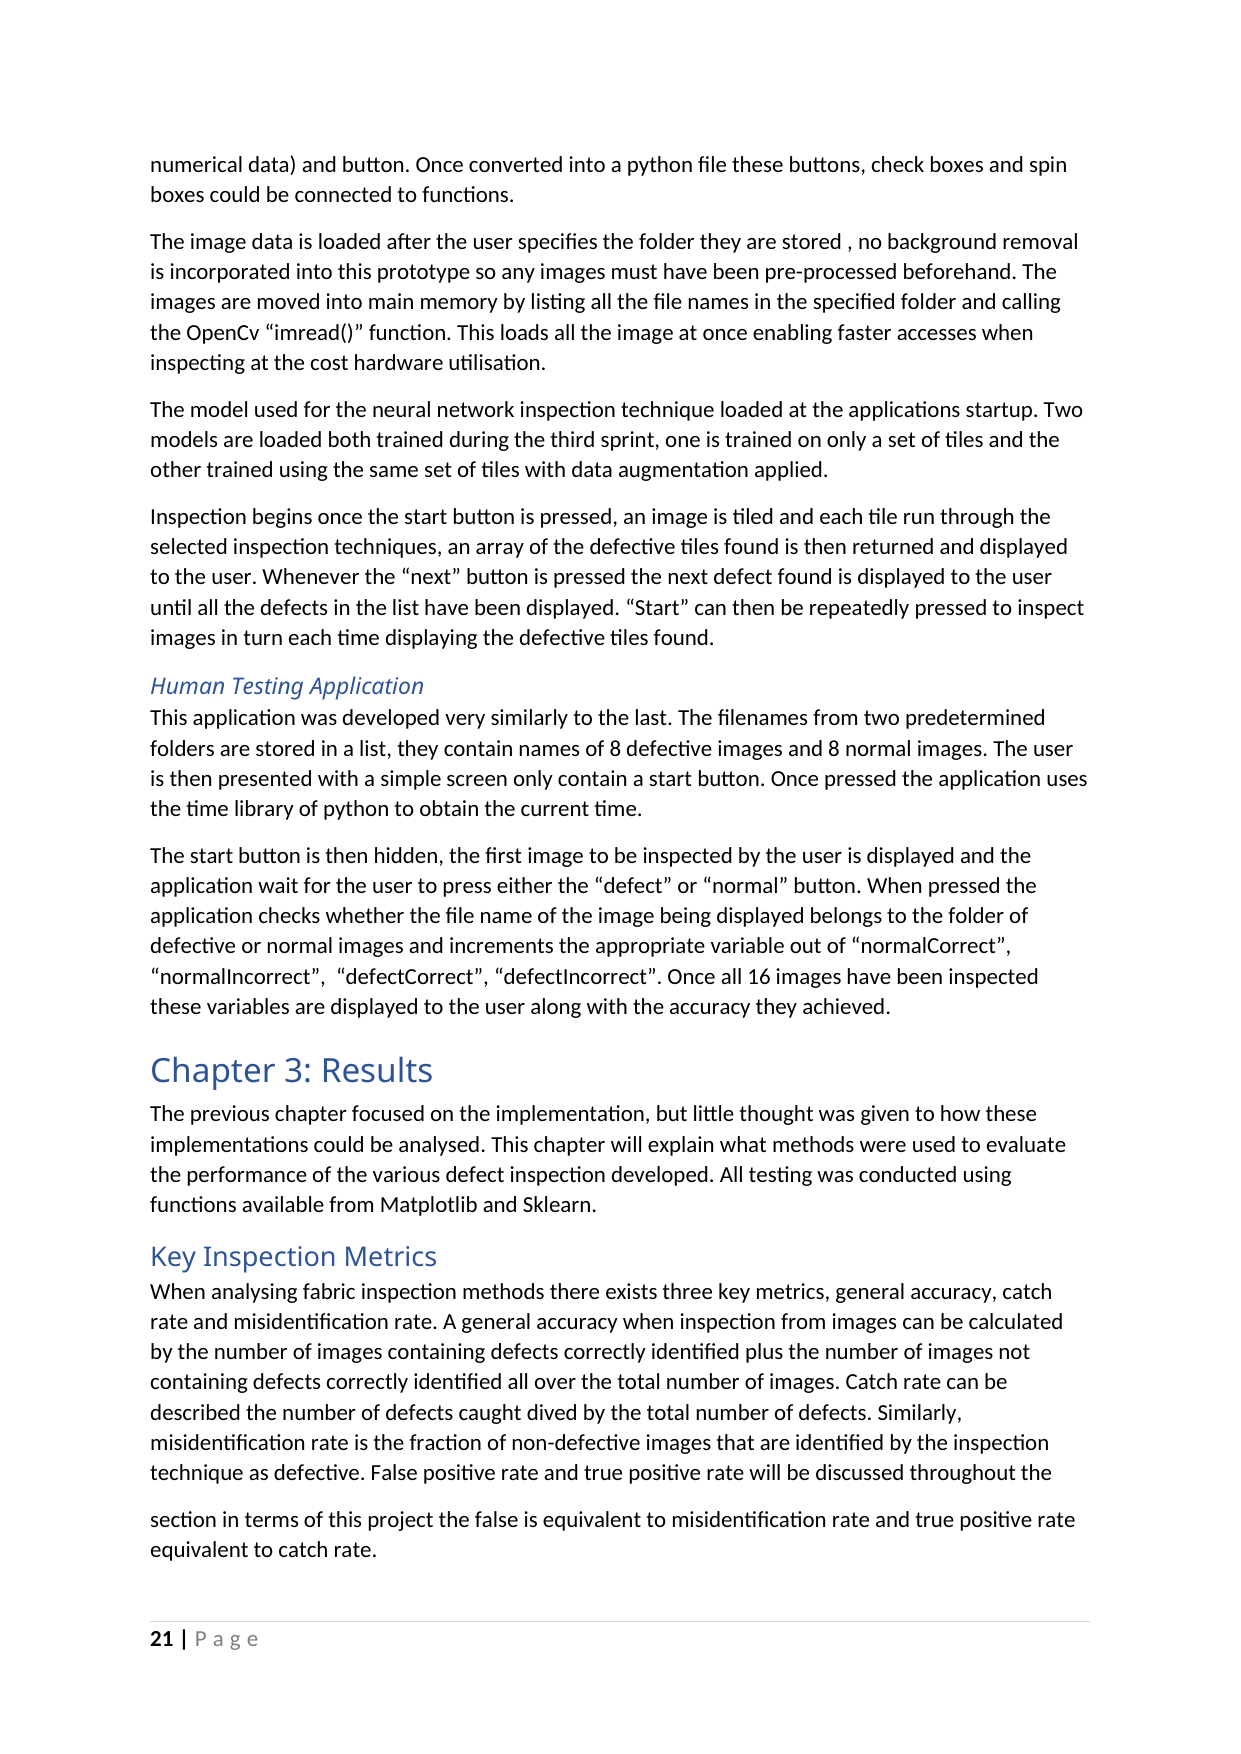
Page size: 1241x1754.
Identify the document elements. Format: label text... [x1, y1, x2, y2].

text This application was developed very similarly to the last. The filenames from two predetermined folders are stored in a list, they contain names of 8 defective images and 8 normal images. The user is then presented with a simple screen only contain a start button. Once pressed the application uses the time library of python to obtain the current time. [150, 703, 1090, 822]
text The previous chapter focused on the implementation, but little thought was given to how these implementations could be analysed. This chapter will explain what methods were used to evaluate the performance of the various defect inspection developed. All testing was conducted using functions available from Matplotlib and Sklearn. [150, 1099, 1090, 1218]
subtitle Chapter 3: Results [150, 1047, 1090, 1093]
text When analysing fabric inspection methods there exists three key metrics, general accuracy, catch rate and misidentification rate. A general accuracy when inspection from images can be calculated by the number of images containing defects correctly identified plus the number of images not containing defects correctly identified all over the total number of images. Catch rate can be described the number of defects caught dived by the total number of defects. Similarly, misidentification rate is the fraction of non-defective images that are identified by the inspection technique as defective. False positive rate and true positive rate will be discussed throughout the [150, 1277, 1090, 1486]
subtitle Human Testing Application [150, 670, 1090, 701]
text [150, 150, 1090, 208]
text section in terms of this project the false is equivalent to misidentification rate and true positive rate equivalent to catch rate. [150, 1505, 1090, 1563]
text The start button is then hidden, the first image to be inspected by the user is displayed and the application wait for the user to press either the “defect” or “normal” button. When pressed the application checks whether the file name of the image being displayed belongs to the folder of defective or normal images and increments the appropriate variable out of “normalCorrect”, “normalIncorrect”, “defectCorrect”, “defectIncorrect”. Once all 16 images have been inspected these variables are displayed to the user along with the accuracy they achieved. [150, 841, 1090, 1020]
text The image data is loaded after the user specifies the folder they are stored , no background removal is incorporated into this prototype so any images must have been pre-processed beforehand. The images are moved into main memory by listing all the file names in the specified folder and calling the OpenCv “imread()” function. This loads all the image at once enabling faster accesses when inspecting at the cost hardware utilisation. [150, 227, 1090, 376]
text Inspection begins once the start button is pressed, an image is tiled and each tile run through the selected inspection techniques, an array of the defective tiles found is then returned and displayed to the user. Whenever the “next” button is pressed the next defect found is displayed to the user until all the defects in the list have been displayed. “Start” can then be repeatedly pressed to inspect images in turn each time displaying the defective tiles found. [150, 502, 1090, 651]
text The model used for the neural network inspection technique loaded at the applications startup. Two models are loaded both trained during the third sprint, one is trained on only a set of tiles and the other trained using the same set of tiles with data augmentation applied. [150, 395, 1090, 483]
subtitle Key Inspection Metrics [150, 1237, 1090, 1274]
